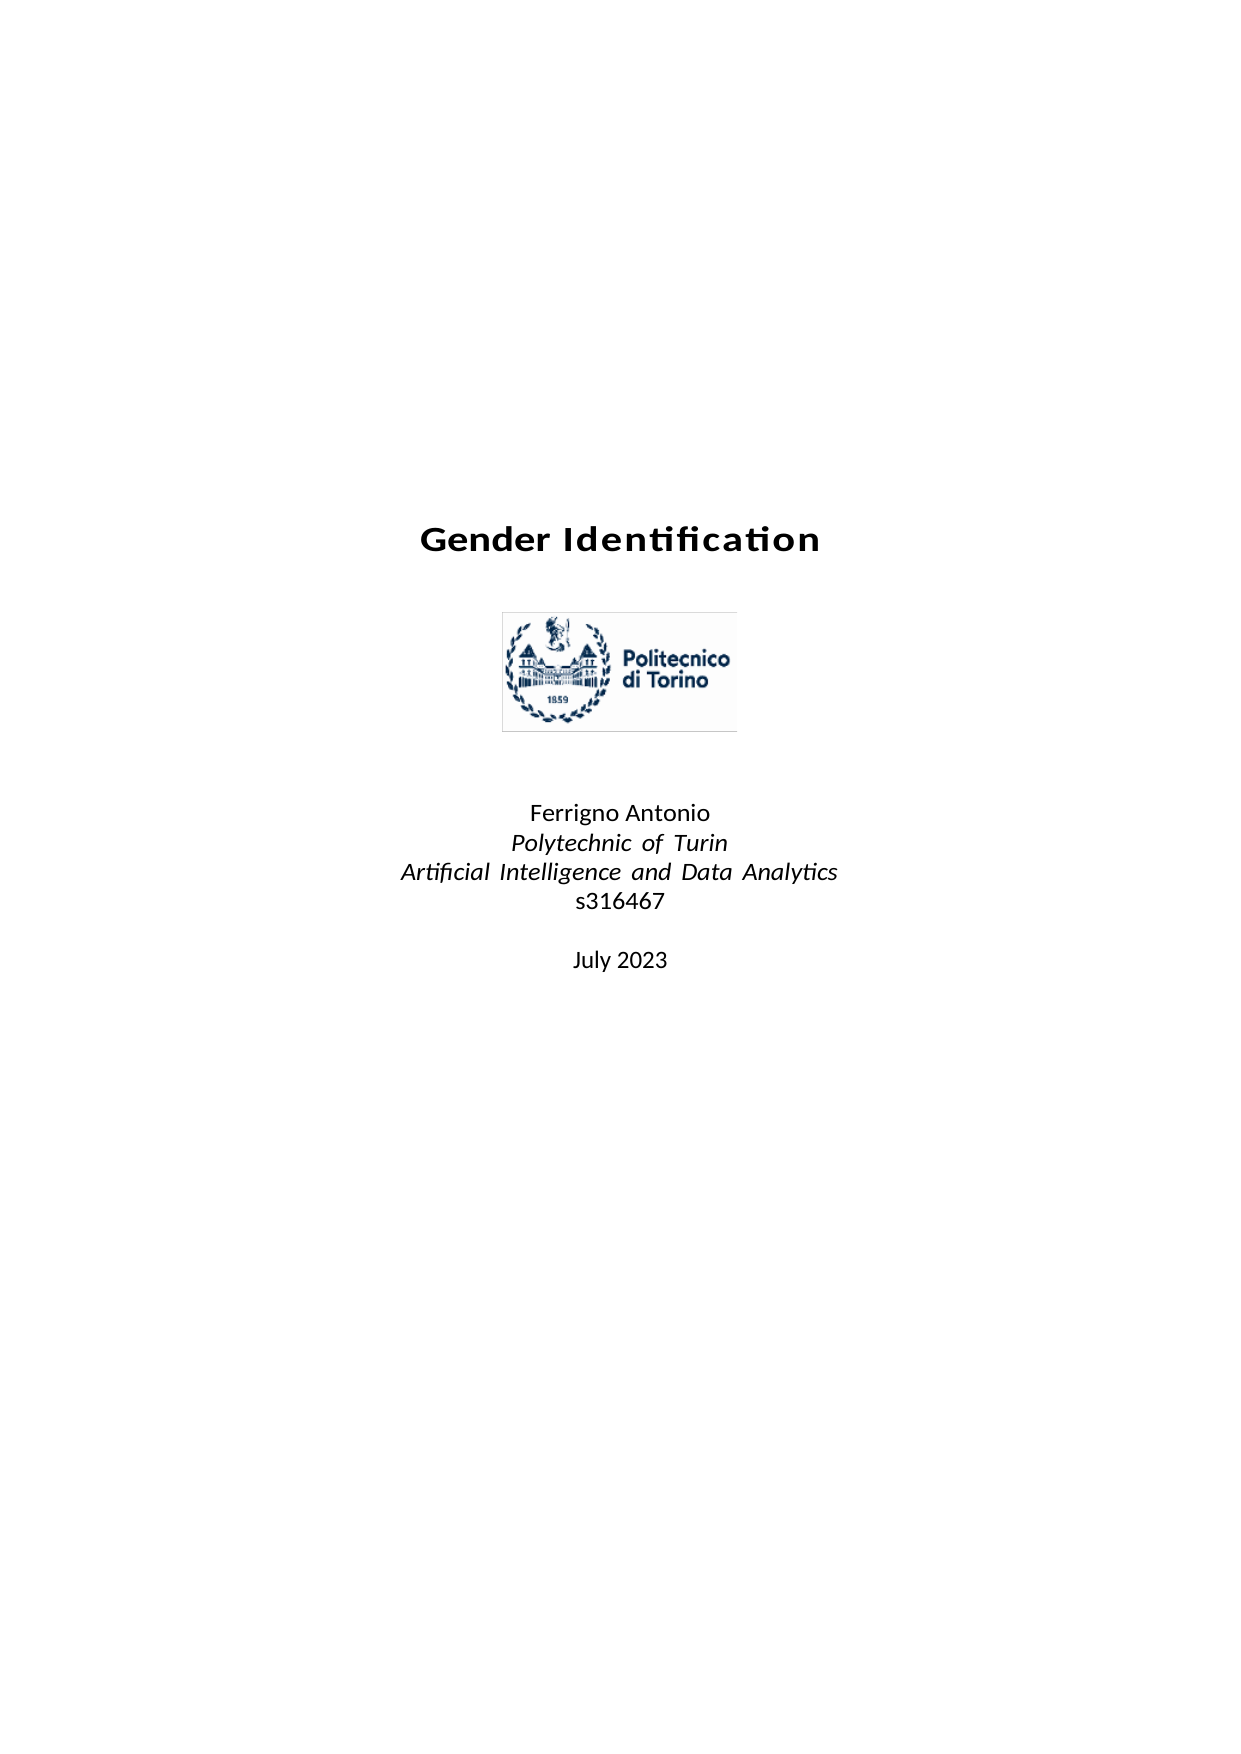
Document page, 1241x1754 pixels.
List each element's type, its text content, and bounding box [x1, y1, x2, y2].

subtitle July 2023 [176, 944, 1065, 975]
picture [502, 611, 738, 733]
subtitle Ferrigno Antonio [176, 798, 1065, 828]
text Gender Identification [176, 517, 1065, 560]
subtitle Artificial Intelligence and Data Analytics [176, 857, 1063, 886]
subtitle s316467 [176, 886, 1065, 916]
subtitle Polytechnic of Turin [176, 828, 1063, 857]
